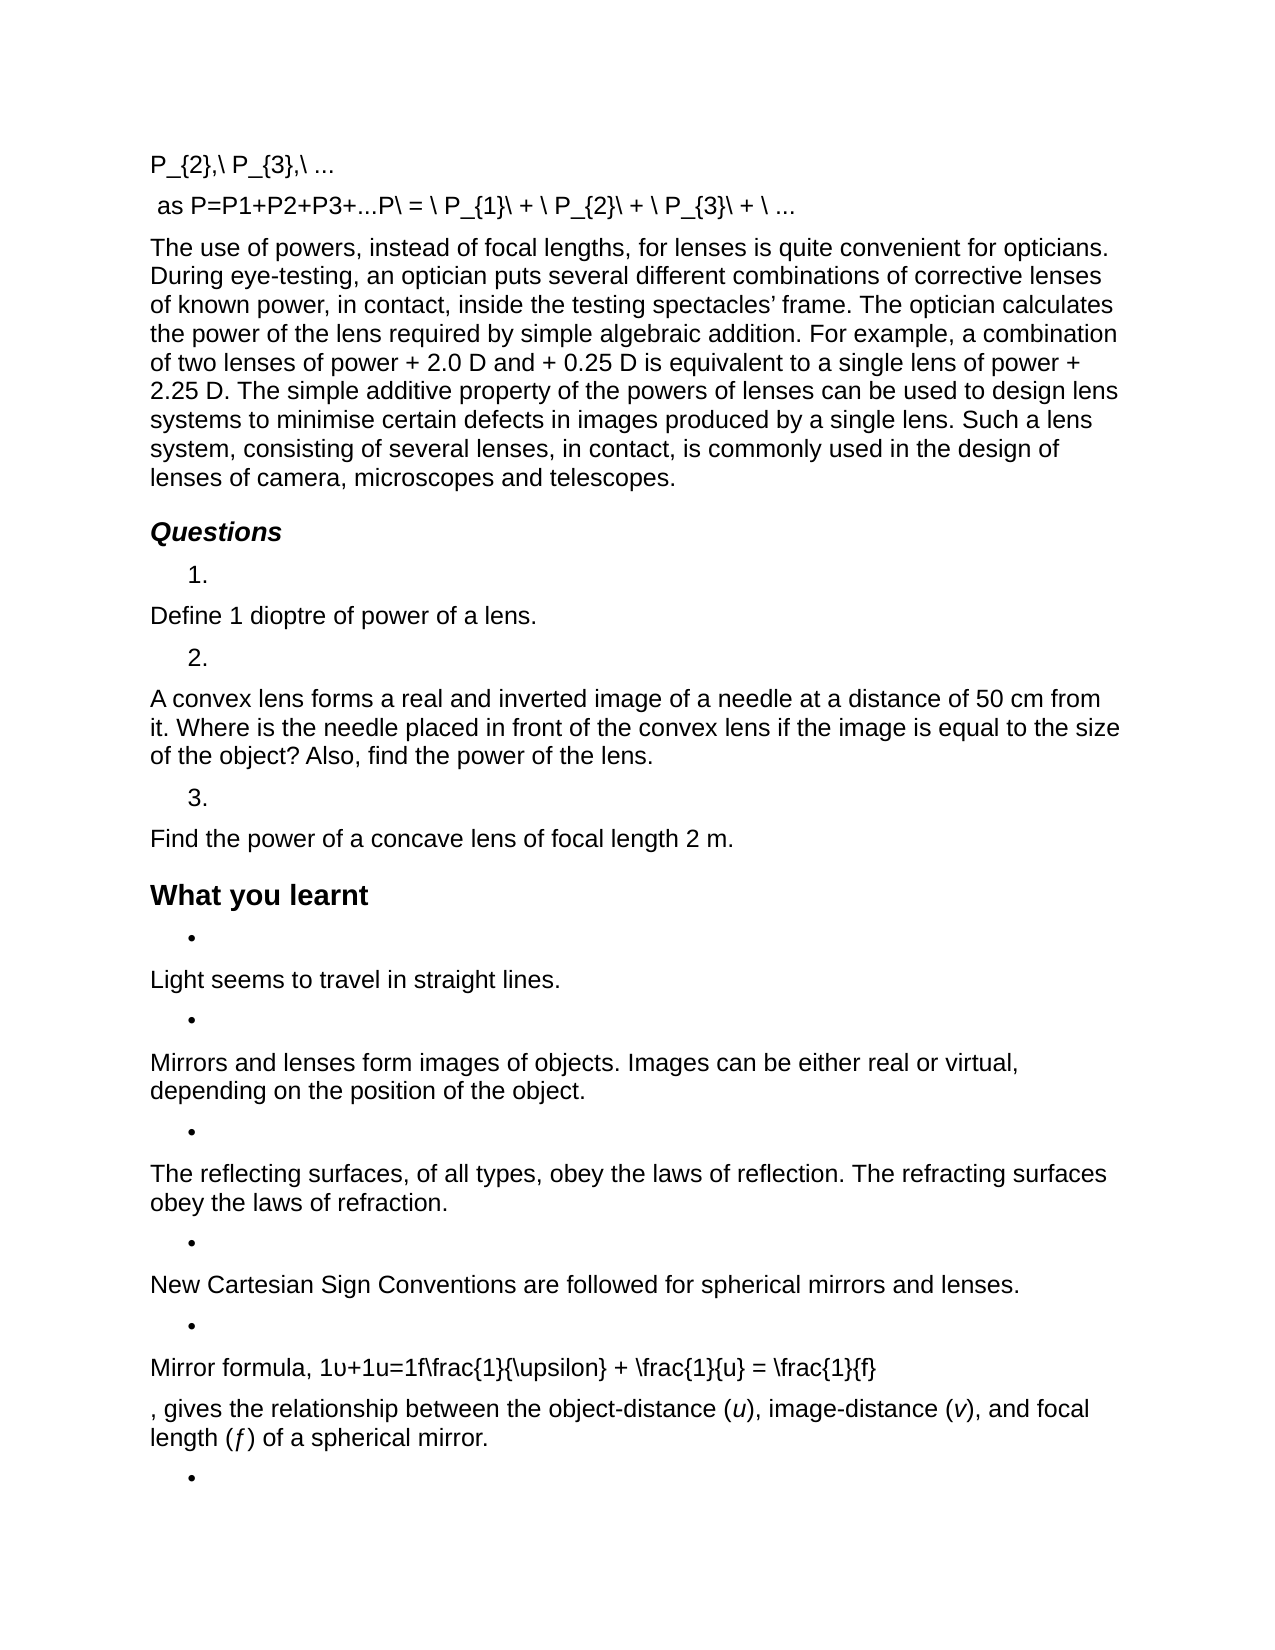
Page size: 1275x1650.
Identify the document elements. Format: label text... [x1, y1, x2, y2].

text New Cartesian Sign Conventions are followed for spherical mirrors and lenses. [150, 1270, 1125, 1299]
text The reflecting surfaces, of all types, obey the laws of reflection. The refracting surfaces obey the laws of refraction. [150, 1159, 1125, 1216]
subtitle What you learnt [150, 877, 1125, 911]
text as P=P1+P2+P3+...P\ = \ P_{1}\ + \ P_{2}\ + \ P_{3}\ + \ ... [150, 191, 1125, 220]
text The use of powers, instead of focal lengths, for lenses is quite convenient for opticians. During eye-testing, an optician puts several different combinations of corrective lenses of known power, in contact, inside the testing spectacles’ frame. The optician calculates the power of the lens required by simple algebraic addition. For example, a combination of two lenses of power + 2.0 D and + 0.25 D is equivalent to a single lens of power + 2.25 D. The simple additive property of the powers of lenses can be used to design lens systems to minimise certain defects in images produced by a single lens. Such a lens system, consisting of several lenses, in contact, is commonly used in the design of lenses of camera, microscopes and telescopes. [150, 232, 1125, 491]
text Mirror formula, 1υ+1u=1f\frac{1}{\upsilon} + \frac{1}{u} = \frac{1}{f} [150, 1353, 1125, 1382]
text Light seems to travel in straight lines. [150, 965, 1125, 994]
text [150, 150, 1125, 179]
text Find the power of a concave lens of focal length 2 m. [150, 824, 1125, 852]
text A convex lens forms a real and inverted image of a needle at a distance of 50 cm from it. Where is the needle placed in front of the convex lens if the image is equal to the size of the object? Also, find the power of the lens. [150, 684, 1125, 770]
text Define 1 dioptre of power of a lens. [150, 601, 1125, 630]
subtitle Questions [150, 516, 1125, 547]
text Mirrors and lenses form images of objects. Images can be either real or virtual, depending on the position of the object. [150, 1047, 1125, 1105]
text , gives the relationship between the object-distance (u), image-distance (v), and focal length (ƒ) of a spherical mirror. [150, 1394, 1125, 1452]
